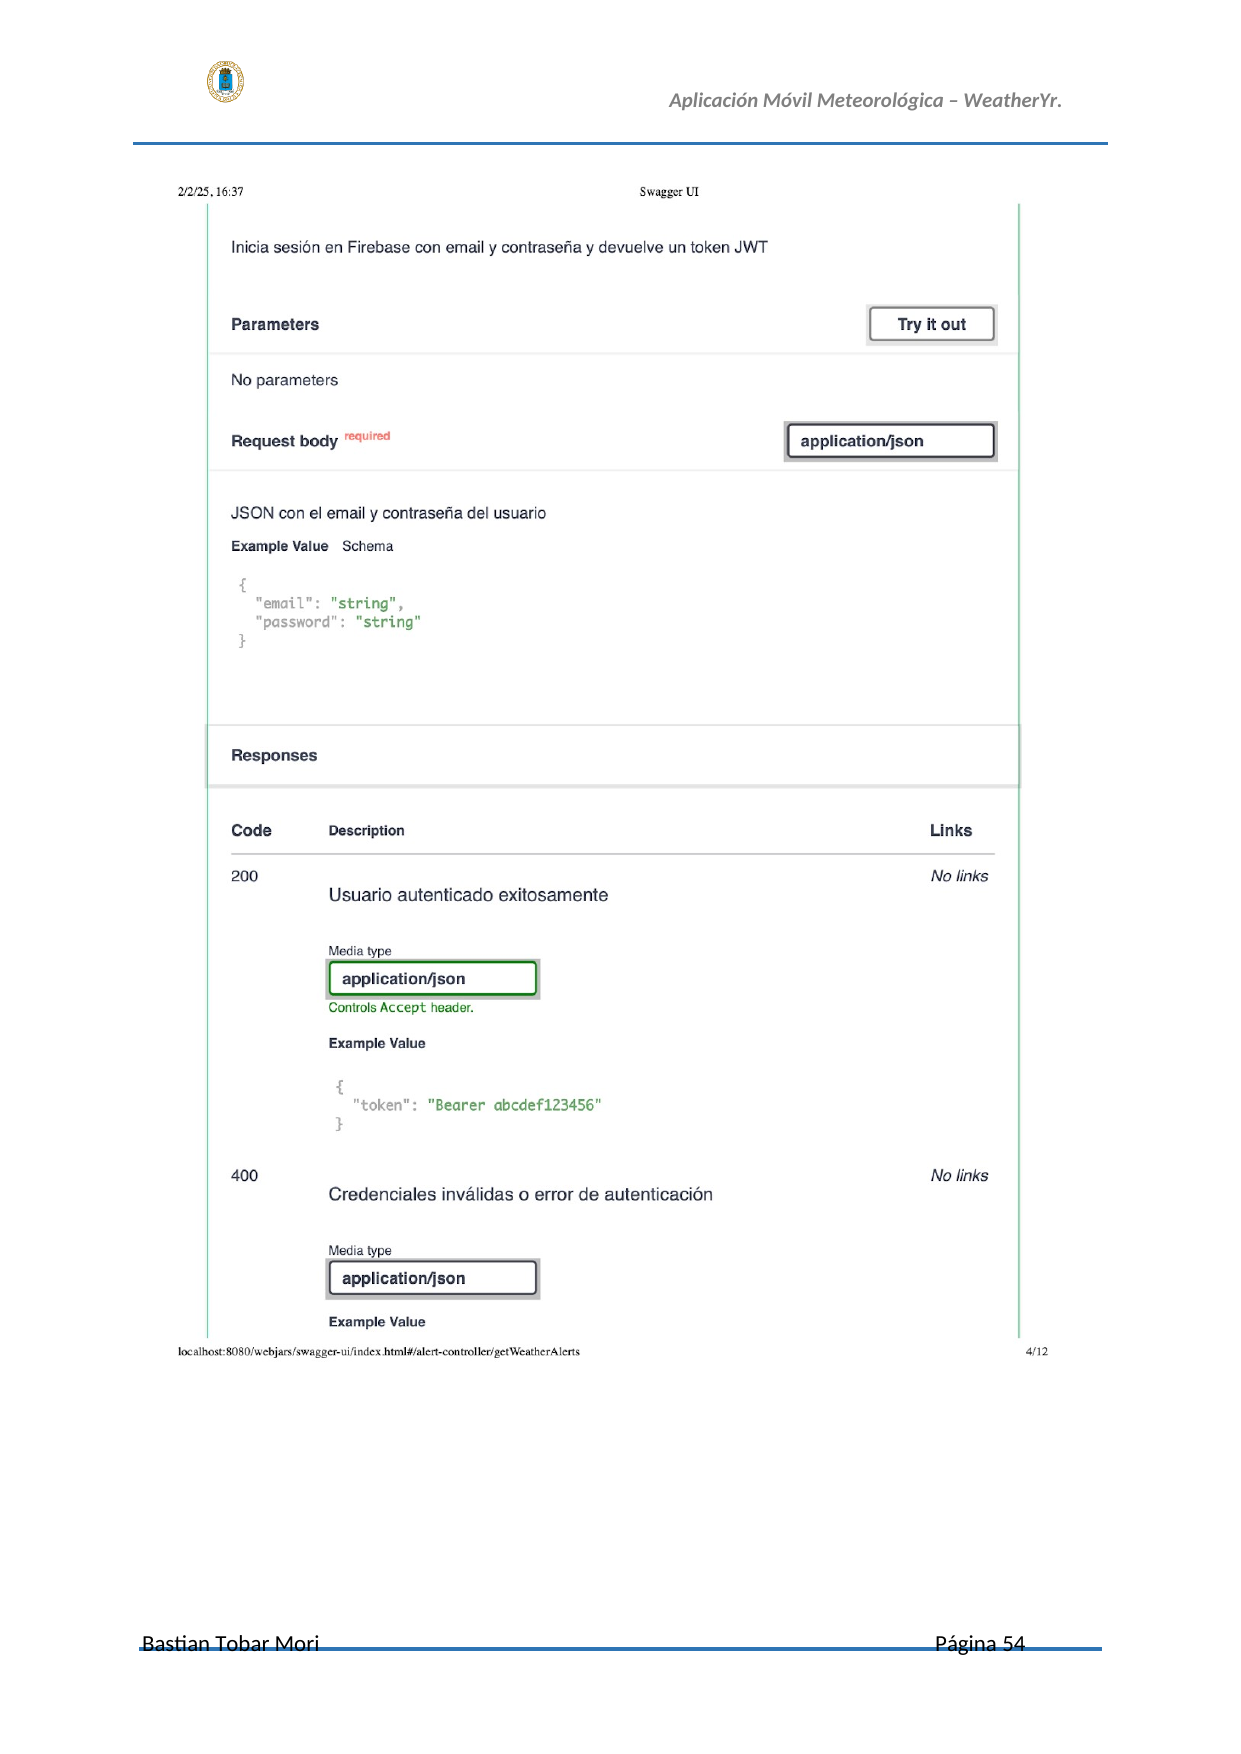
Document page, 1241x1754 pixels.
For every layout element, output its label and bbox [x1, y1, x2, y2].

picture [147, 161, 1088, 1380]
picture [206, 58, 244, 103]
